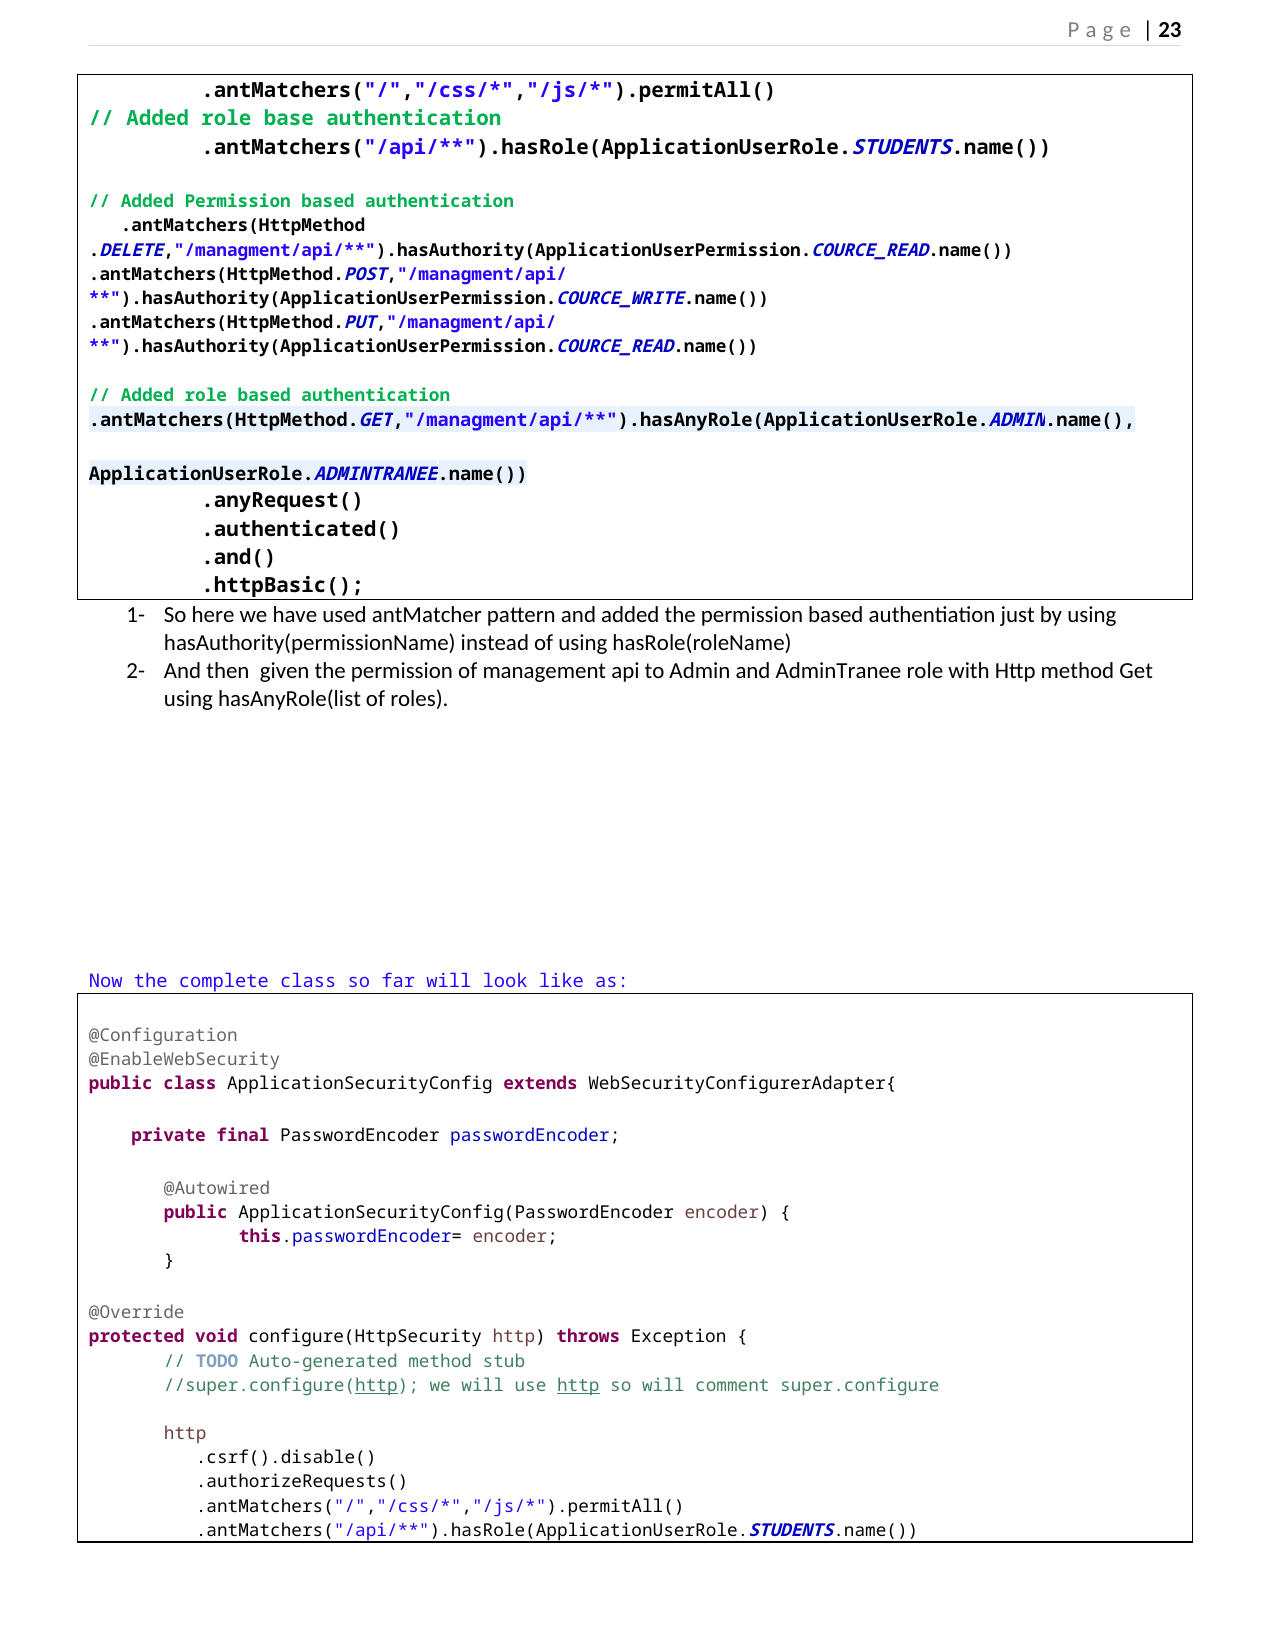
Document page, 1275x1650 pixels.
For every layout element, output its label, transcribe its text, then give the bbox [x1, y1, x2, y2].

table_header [78, 994, 1192, 1541]
text Now the complete class so far will look like as: [89, 967, 1181, 993]
list So here we have used antMatcher pattern and added the permission based authentiation just by using hasAuthority(permissionName) instead of using hasRole(roleName) [126, 600, 1181, 656]
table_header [78, 75, 1192, 599]
list And then given the permission of management api to Admin and AdminTranee role with Http method Get using hasAnyRole(list of roles). [126, 656, 1181, 712]
